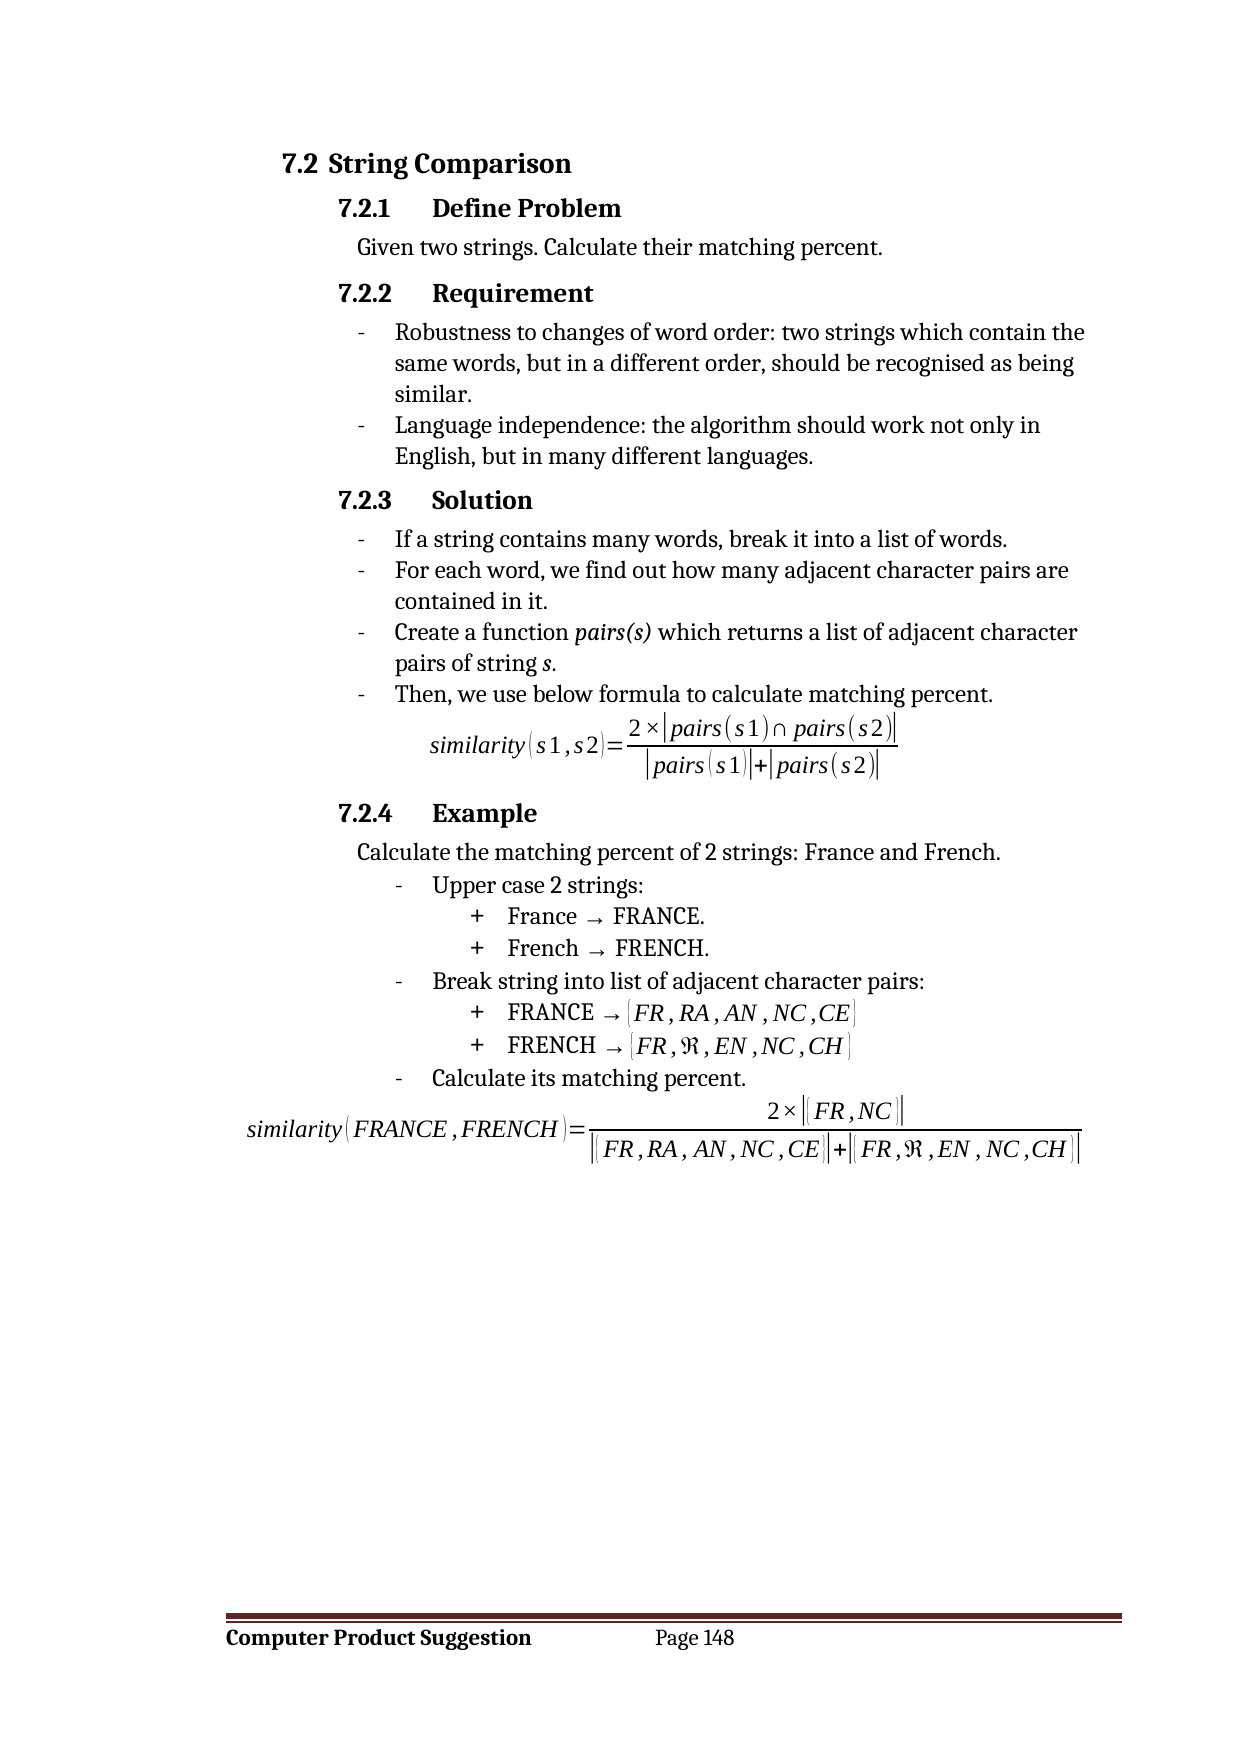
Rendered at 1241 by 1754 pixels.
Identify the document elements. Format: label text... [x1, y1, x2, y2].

list Create a function pairs(s) which returns a list of adjacent character pairs of string s. [357, 618, 1122, 678]
subtitle Solution [338, 485, 1122, 516]
list FRENCH [469, 1031, 1122, 1061]
subtitle String Comparison [282, 147, 1122, 181]
text Calculate the matching percent of 2 strings: France and French. [357, 838, 1122, 867]
list Upper case 2 strings: [394, 871, 1122, 900]
text Given two strings. Calculate their matching percent. [357, 232, 1122, 261]
list Break string into list of adjacent character pairs: [394, 967, 1122, 996]
subtitle Define Problem [338, 193, 1122, 224]
list Language independence: the algorithm should work not only in English, but in many different languages. [357, 411, 1122, 470]
list France FRANCE. [469, 902, 1122, 932]
list Then, we use below formula to calculate matching percent. [357, 680, 1122, 709]
subtitle Example [338, 798, 1122, 829]
list Robustness to changes of word order: two strings which contain the same words, but in a different order, should be recognised as being similar. [357, 317, 1122, 408]
list Calculate its matching percent. [394, 1064, 1122, 1093]
list FRANCE [469, 998, 1122, 1028]
subtitle Requirement [338, 278, 1122, 309]
list If a string contains many words, break it into a list of words. [357, 525, 1122, 553]
list For each word, we find out how many adjacent character pairs are contained in it. [357, 556, 1122, 616]
list French FRENCH. [469, 934, 1122, 964]
